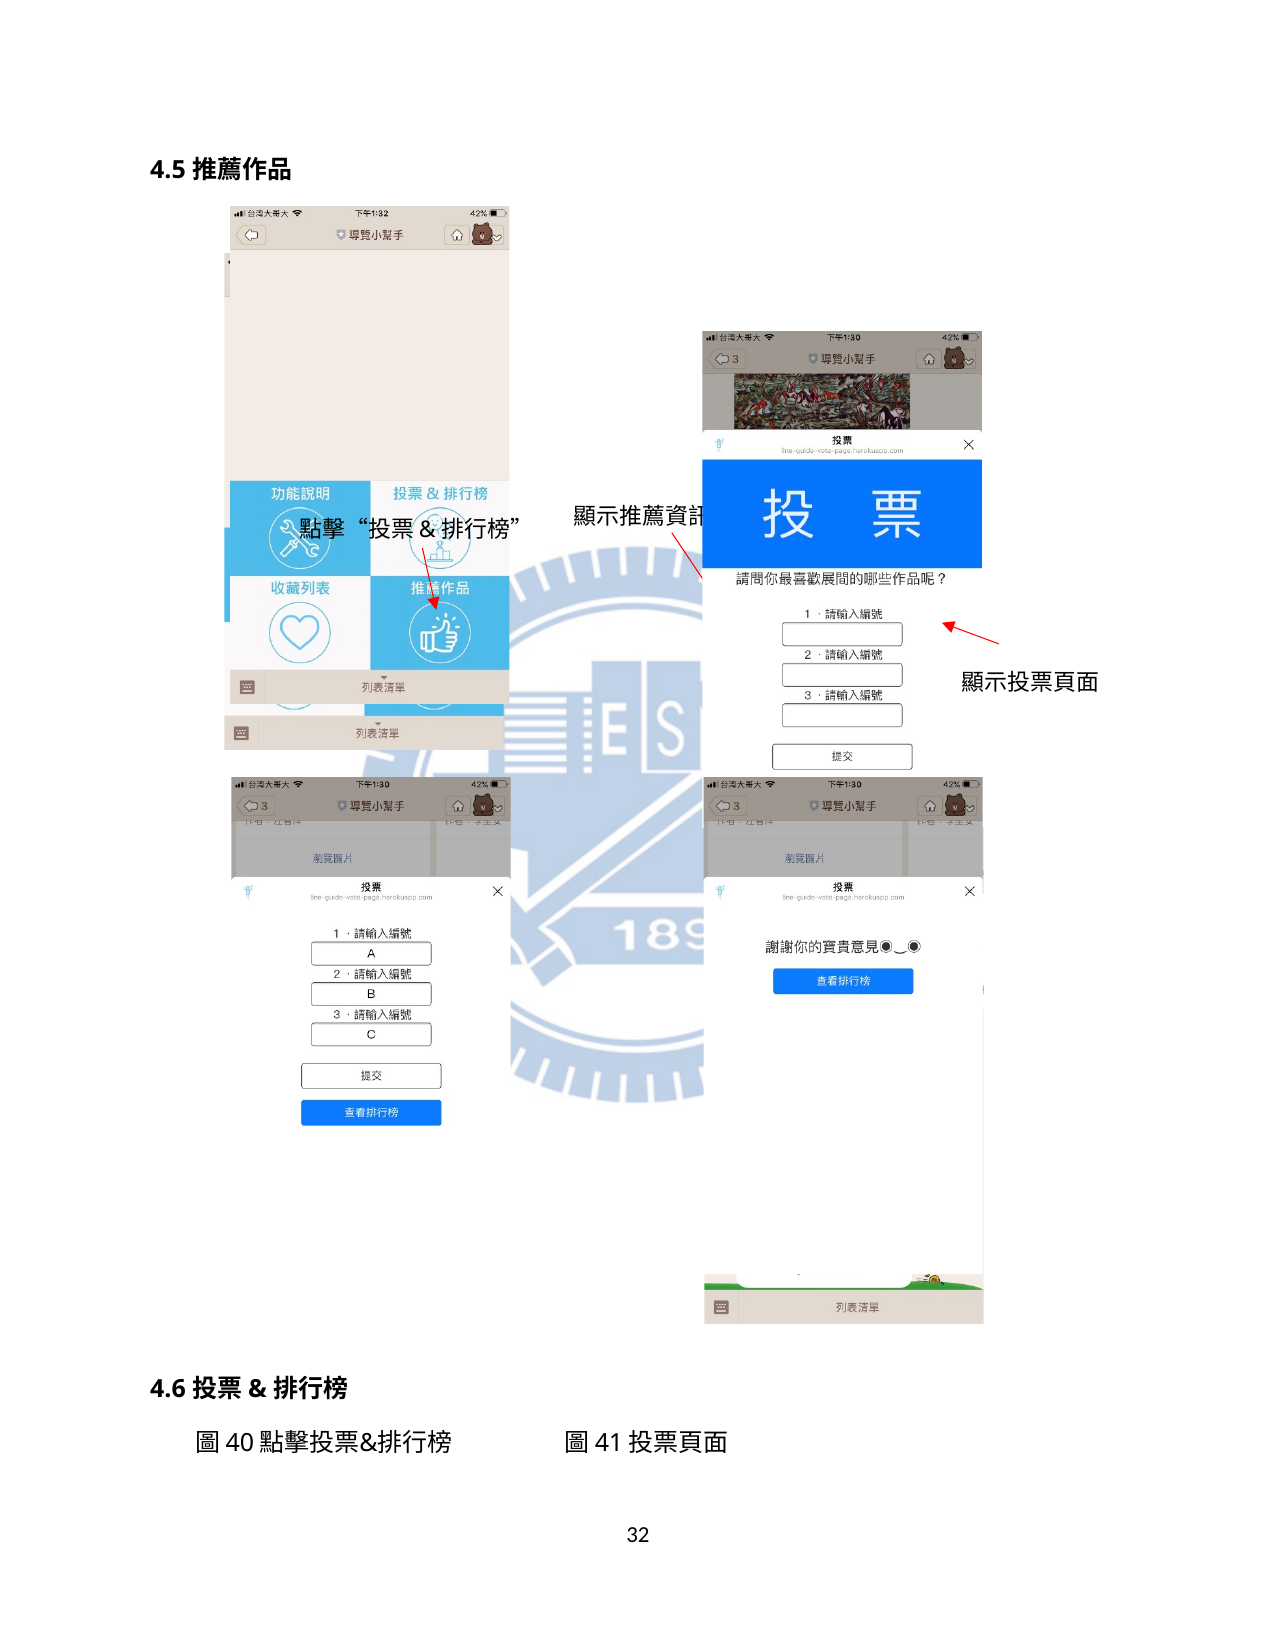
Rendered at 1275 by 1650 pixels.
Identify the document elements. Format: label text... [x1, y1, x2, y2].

text 圖38推薦作品 圖39推薦資訊 [150, 204, 1125, 241]
picture [224, 206, 510, 750]
text 圖40點擊投票&排行榜 圖41投票頁面 [150, 1423, 1125, 1459]
subtitle 4.5 推薦作品 [150, 150, 1125, 186]
picture [702, 331, 984, 1324]
picture [231, 777, 511, 1274]
